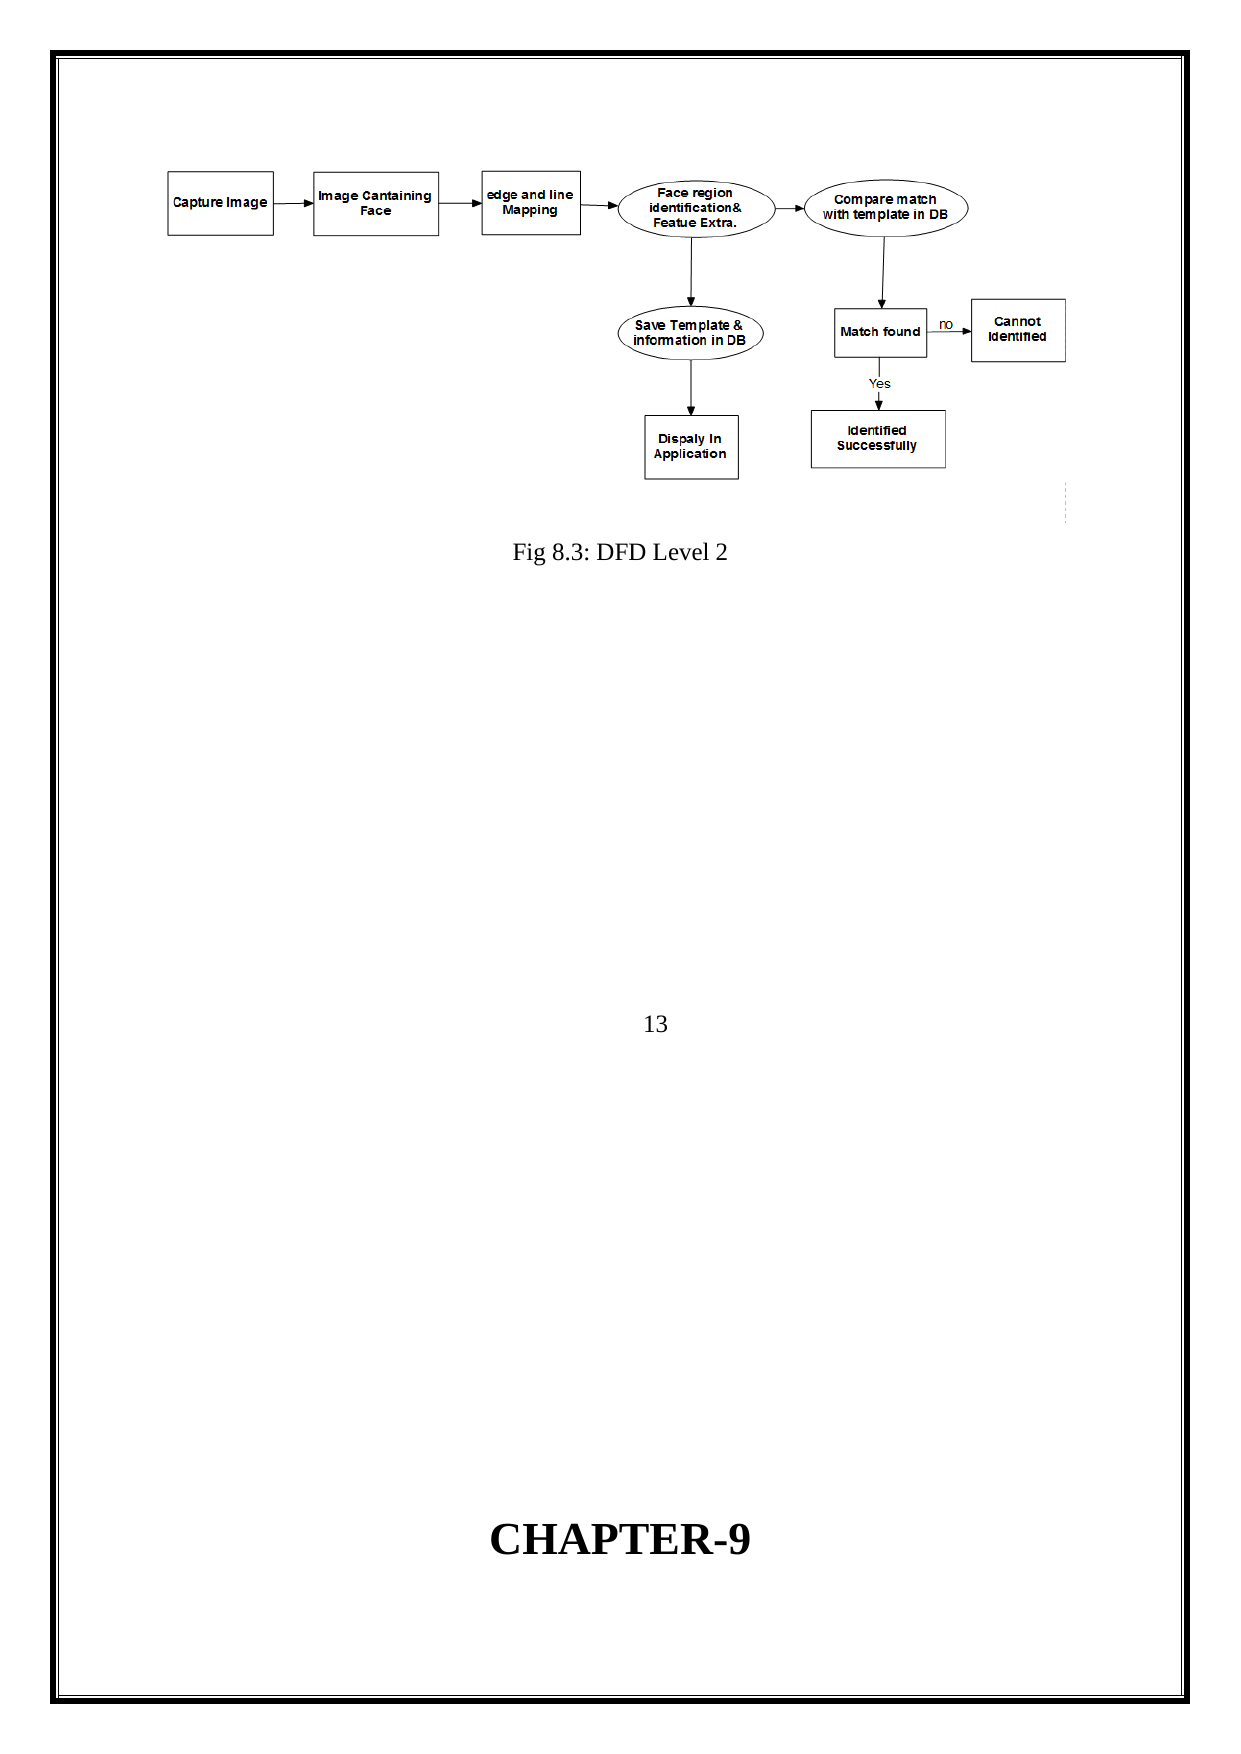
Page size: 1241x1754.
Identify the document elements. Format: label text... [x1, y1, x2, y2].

text Fig 8.3: DFD Level 2 [150, 523, 1090, 565]
picture [150, 114, 1090, 523]
text CHAPTER-9 [150, 1511, 1090, 1564]
